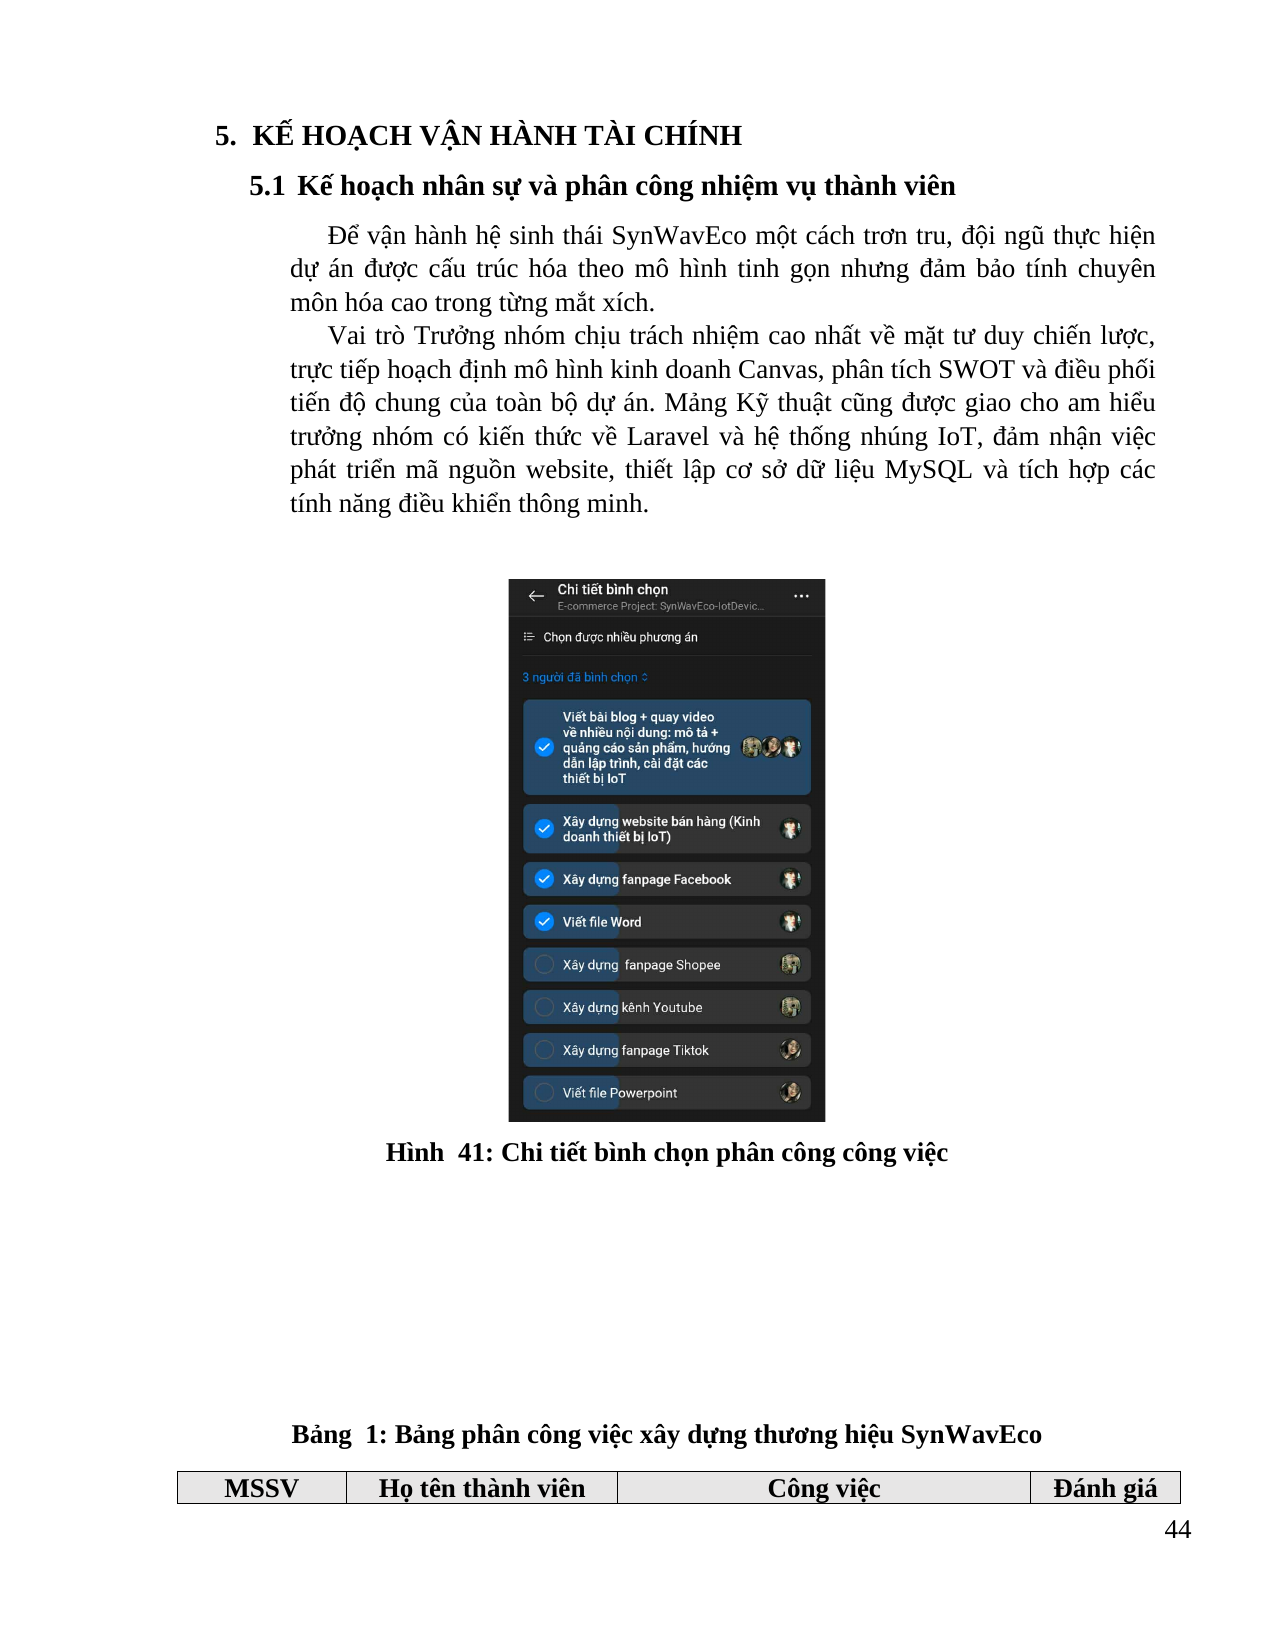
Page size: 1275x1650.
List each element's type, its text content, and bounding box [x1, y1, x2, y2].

list KẾ HOẠCH VẬN HÀNH TÀI CHÍNH [215, 118, 1157, 152]
table_header Đánh giá [1031, 1472, 1180, 1503]
list Vai trò Trưởng nhóm chịu trách nhiệm cao nhất về mặt tư duy chiến lược, trực tiếp hoạch định mô hình kinh doanh Canvas, phân tích SWOT và điều phối tiến độ chung của toàn bộ dự án. Mảng Kỹ thuật cũng được giao cho am hiểu trưởng nhóm có kiến thức về Laravel và hệ thống nhúng IoT, đảm nhận việc phát triển mã nguồn website, thiết lập cơ sở dữ liệu MySQL và tích hợp các tính năng điều khiển thông minh. [290, 319, 1157, 518]
text Hình 41: Chi tiết bình chọn phân công công việc [177, 1136, 1157, 1168]
table_header Họ tên thành viên [347, 1472, 617, 1503]
text Bảng 1: Bảng phân công việc xây dựng thương hiệu SynWavEco [177, 1419, 1157, 1450]
list Kế hoạch nhân sự và phân công nhiệm vụ thành viên [249, 168, 1157, 202]
table_header Công việc [618, 1472, 1030, 1503]
list Để vận hành hệ sinh thái SynWavEco một cách trơn tru, đội ngũ thực hiện dự án được cấu trúc hóa theo mô hình tinh gọn nhưng đảm bảo tính chuyên môn hóa cao trong từng mắt xích. [290, 219, 1157, 317]
table_header MSSV [178, 1472, 346, 1503]
